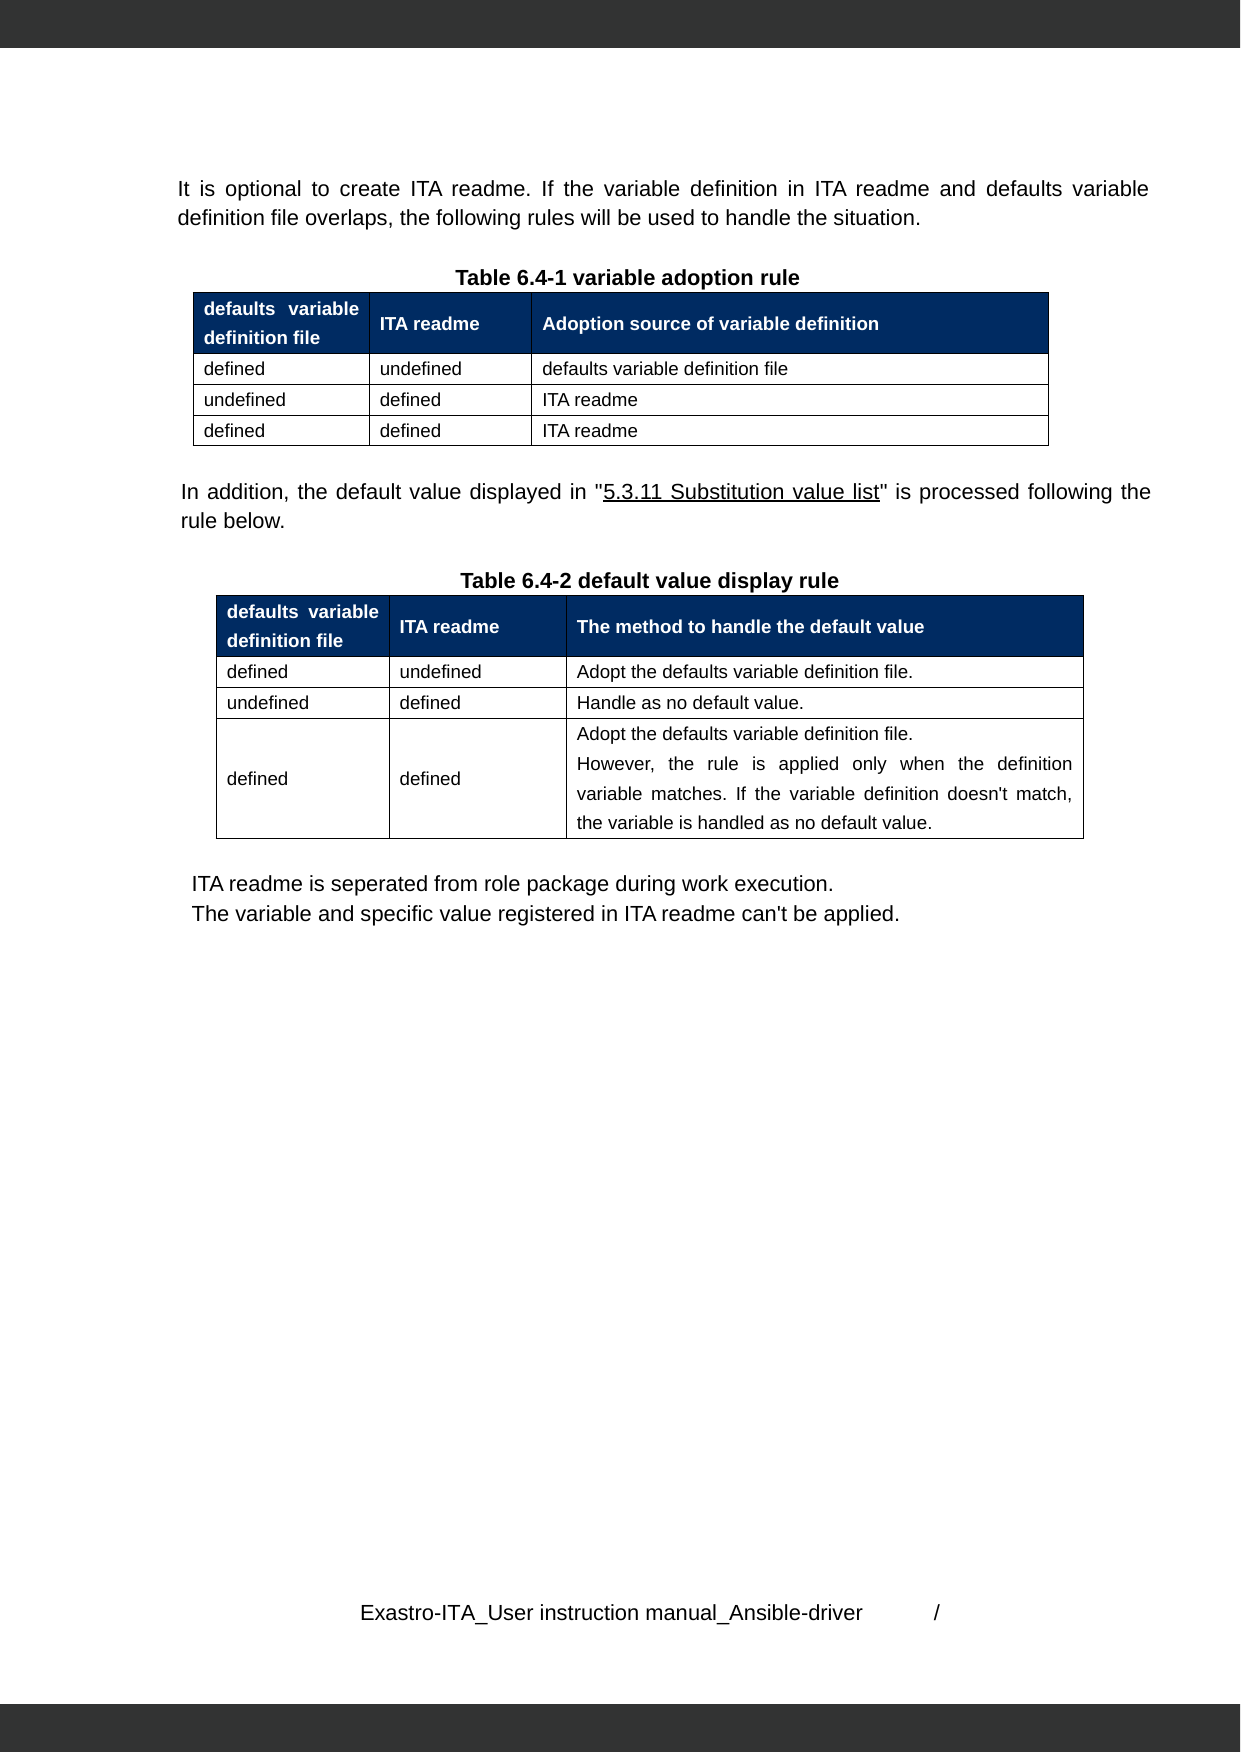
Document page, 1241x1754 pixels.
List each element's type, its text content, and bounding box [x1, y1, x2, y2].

text Table 6.4-1 variable adoption rule [148, 262, 1152, 292]
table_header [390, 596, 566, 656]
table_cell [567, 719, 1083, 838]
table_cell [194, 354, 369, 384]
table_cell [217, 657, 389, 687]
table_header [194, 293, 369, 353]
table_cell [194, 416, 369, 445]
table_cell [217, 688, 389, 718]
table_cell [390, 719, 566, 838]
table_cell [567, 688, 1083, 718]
picture [0, 0, 1241, 48]
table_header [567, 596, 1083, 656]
text It is optional to create ITA readme. If the variable definition in ITA readme and defaults variable definition file overlaps, the following rules will be used to handle the situation. [177, 173, 1152, 233]
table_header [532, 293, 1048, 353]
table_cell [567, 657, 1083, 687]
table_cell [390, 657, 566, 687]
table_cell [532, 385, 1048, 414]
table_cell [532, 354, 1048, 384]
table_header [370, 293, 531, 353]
text ITA readme is seperated from role package during work execution. [191, 869, 1152, 898]
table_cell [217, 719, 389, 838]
text Table 6.4-2 default value display rule [148, 566, 1152, 595]
picture [0, 1704, 1241, 1752]
text In addition, the default value displayed in "5.3.11 Substitution value list" is processed following the rule below. [181, 476, 1152, 536]
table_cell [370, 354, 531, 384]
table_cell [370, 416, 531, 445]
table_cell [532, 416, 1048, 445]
text The variable and specific value registered in ITA readme can't be applied. [191, 898, 1152, 928]
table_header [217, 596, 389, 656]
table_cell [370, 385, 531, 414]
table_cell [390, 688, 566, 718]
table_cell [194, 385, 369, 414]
